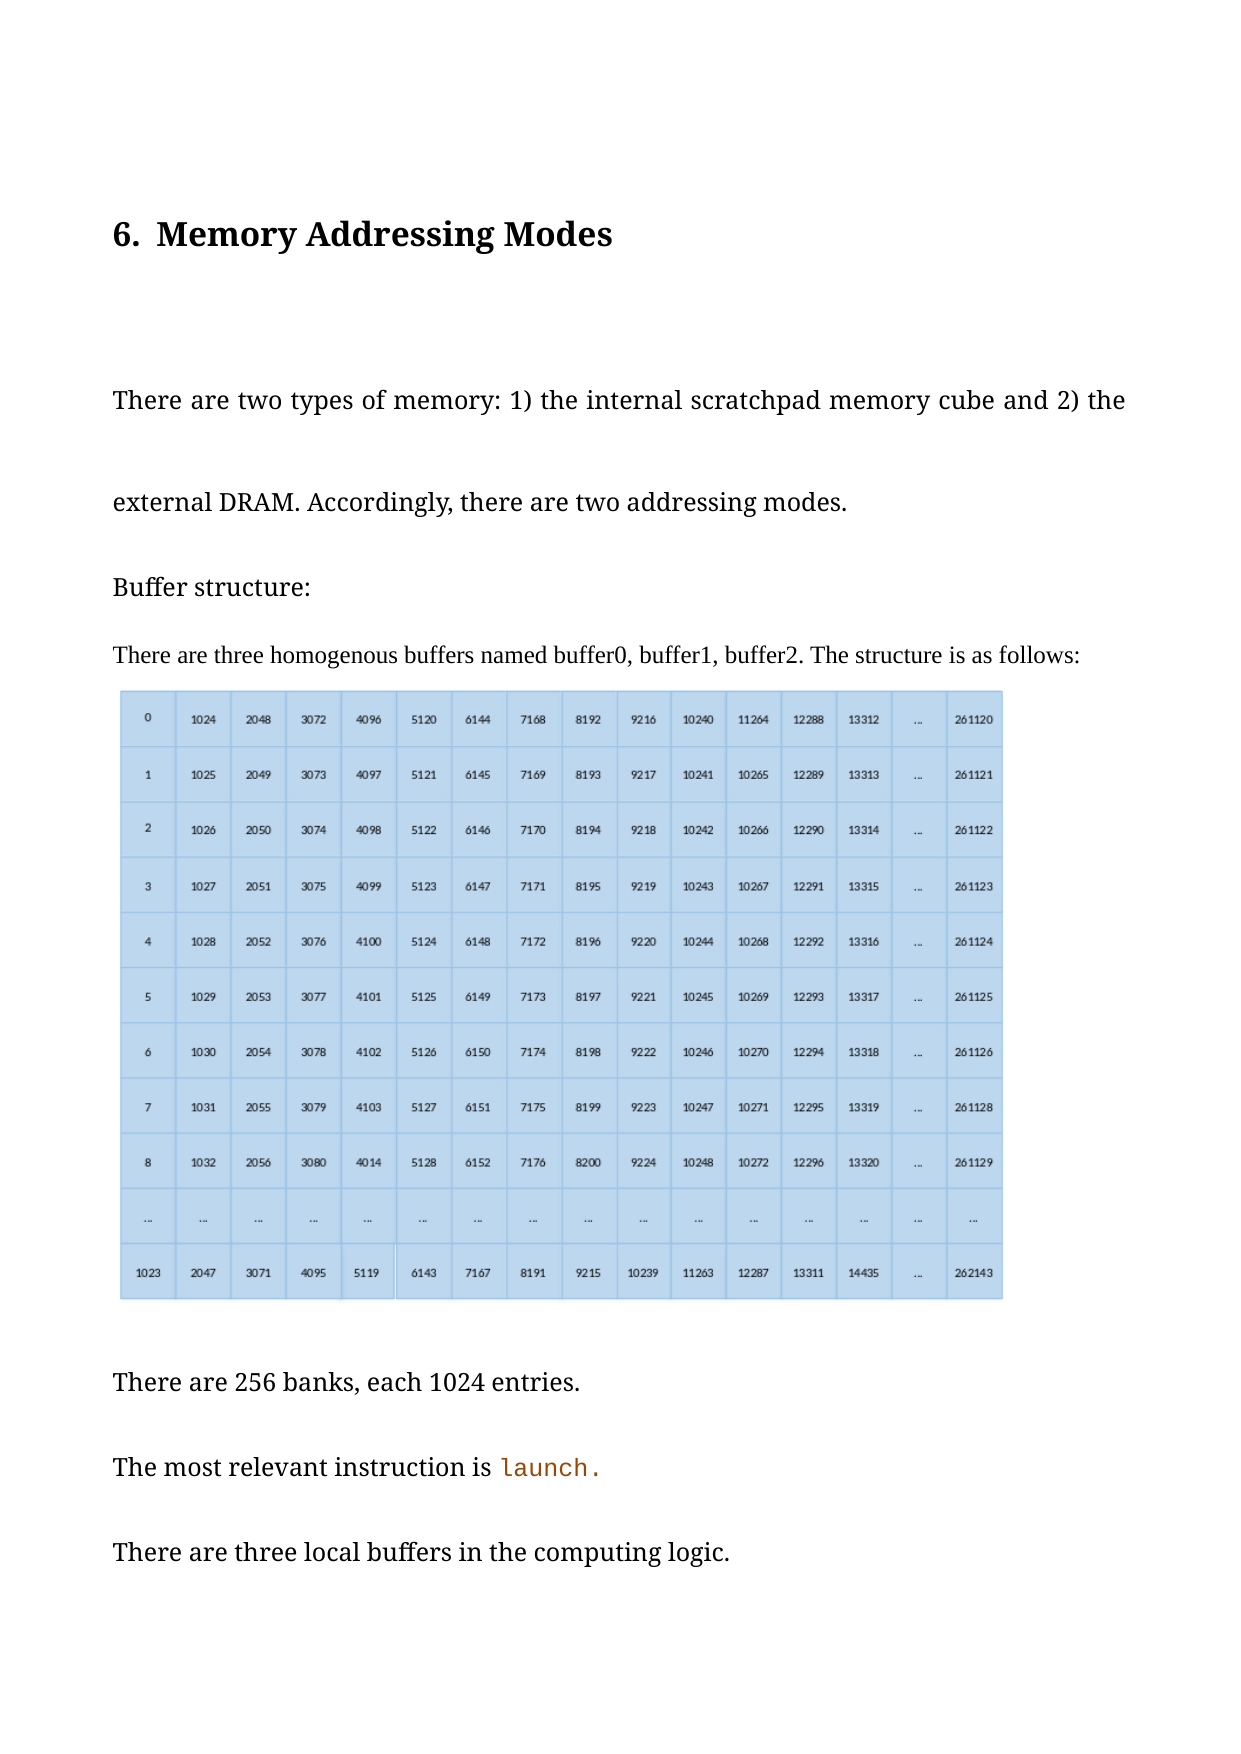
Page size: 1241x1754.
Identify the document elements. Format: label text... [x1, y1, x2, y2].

text Buffer structure: [112, 552, 1128, 620]
text There are 256 banks, each 1024 entries. [112, 1348, 1128, 1416]
text The most relevant instruction is launch. [112, 1433, 1128, 1501]
subtitle Memory Addressing Modes [112, 199, 1128, 267]
text There are three local buffers in the computing logic. [112, 1518, 1128, 1586]
text There are two types of memory: 1) the internal scratchpad memory cube and 2) the external DRAM. Accordingly, there are two addressing modes. [112, 366, 1128, 535]
text There are three homogenous buffers named buffer0, buffer1, buffer2. The structure is as follows: [112, 637, 1128, 671]
